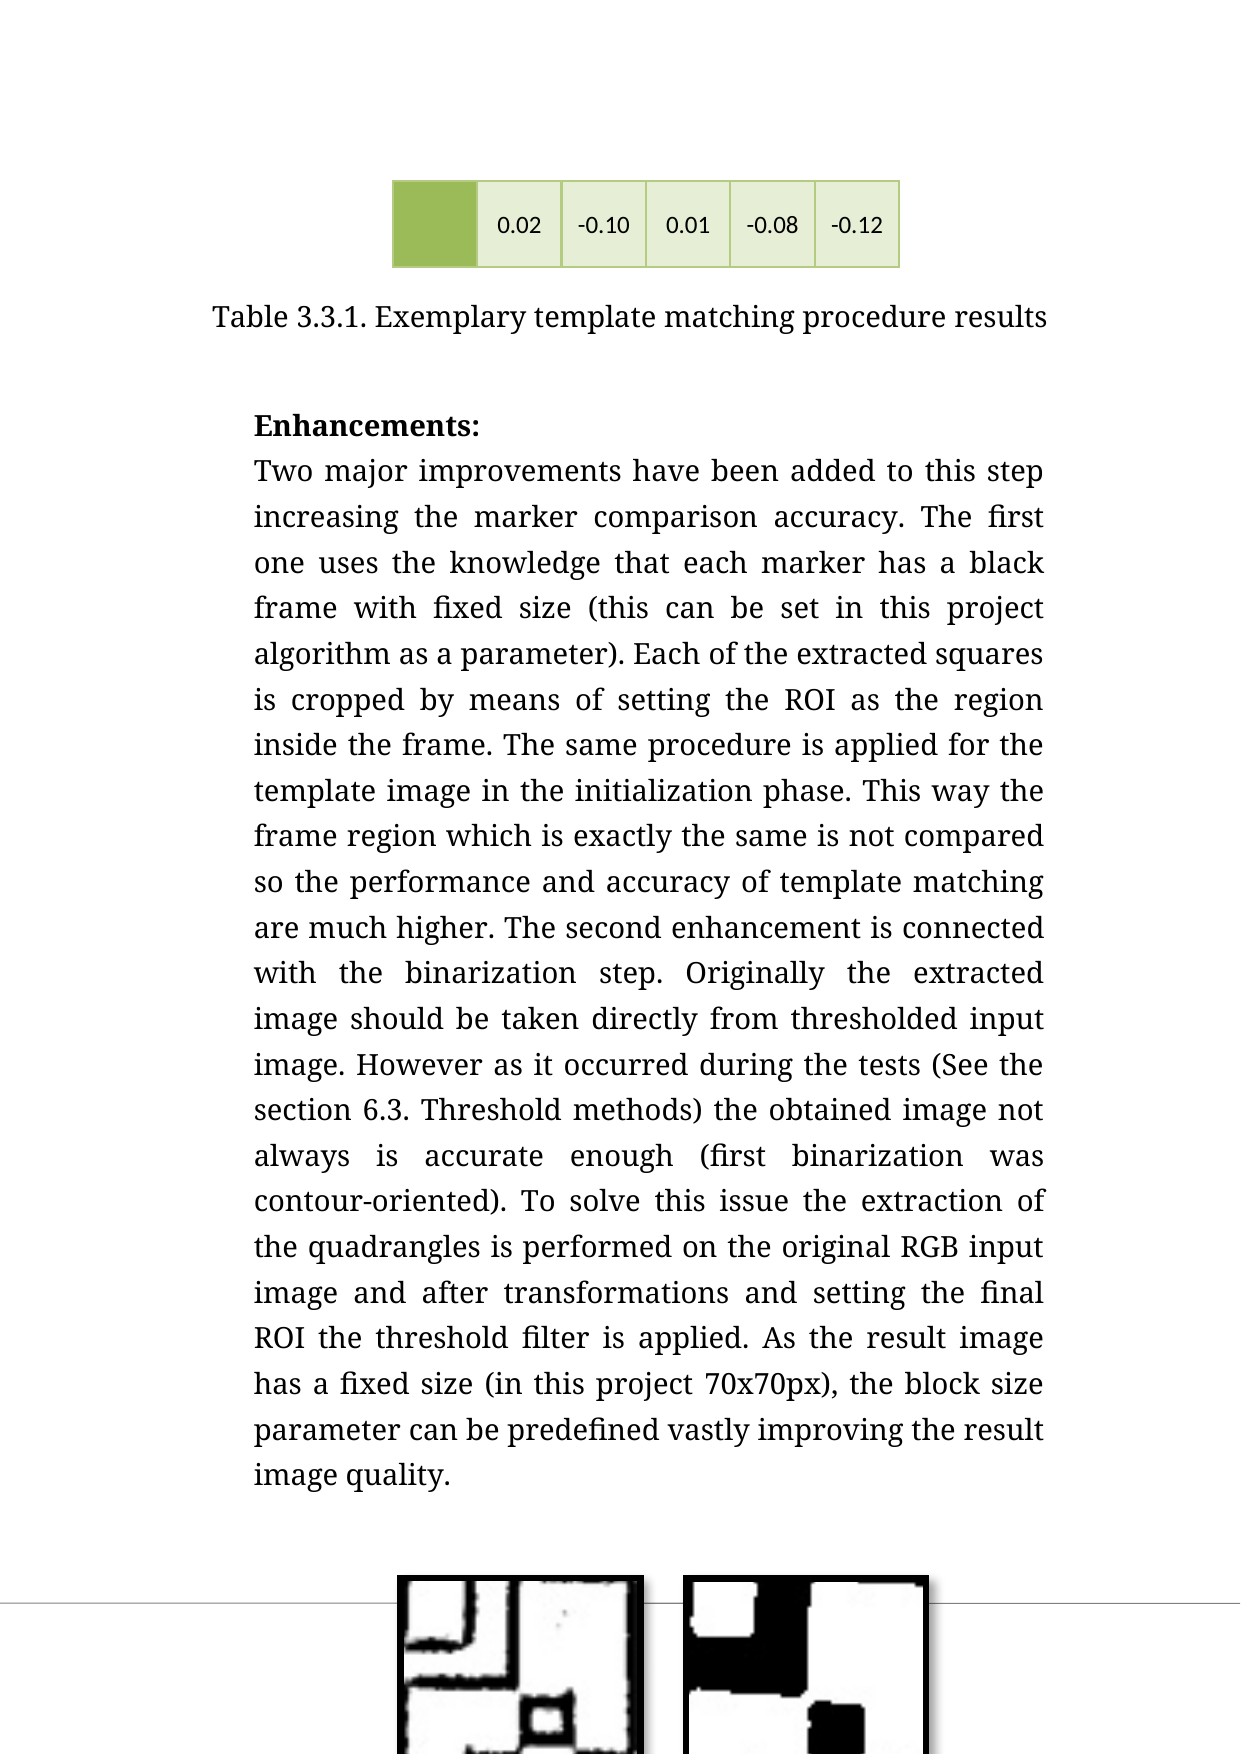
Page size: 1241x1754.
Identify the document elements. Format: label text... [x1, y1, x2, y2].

table_cell -0.12 [816, 182, 898, 266]
table_cell -0.10 [563, 182, 645, 266]
text Enhancements: [253, 405, 1045, 445]
picture [404, 1581, 637, 1754]
table_cell [394, 182, 476, 266]
table_cell -0.08 [731, 182, 814, 266]
table_cell 0.02 [478, 182, 560, 266]
table_cell 0.01 [647, 182, 729, 266]
list Two major improvements have been added to this step increasing the marker comparison accuracy. The first one uses the knowledge that each marker has a black frame with fixed size (this can be set in this project algorithm as a parameter). Each of the extracted squares is cropped by means of setting the ROI as the region inside the frame. The same procedure is applied for the template image in the initialization phase. This way the frame region which is exactly the same is not compared so the performance and accuracy of template matching are much higher. The second enhancement is connected with the binarization step. Originally the extracted image should be taken directly from thresholded input image. However as it occurred during the tests (See the section 6.3. Threshold methods) the obtained image not always is accurate enough (first binarization was contour-oriented). To solve this issue the extraction of the quadrangles is performed on the original RGB input image and after transformations and setting the final ROI the threshold filter is applied. As the result image has a fixed size (in this project 70x70px), the block size parameter can be predefined vastly improving the result image quality. [253, 451, 1045, 1494]
picture [689, 1582, 923, 1754]
